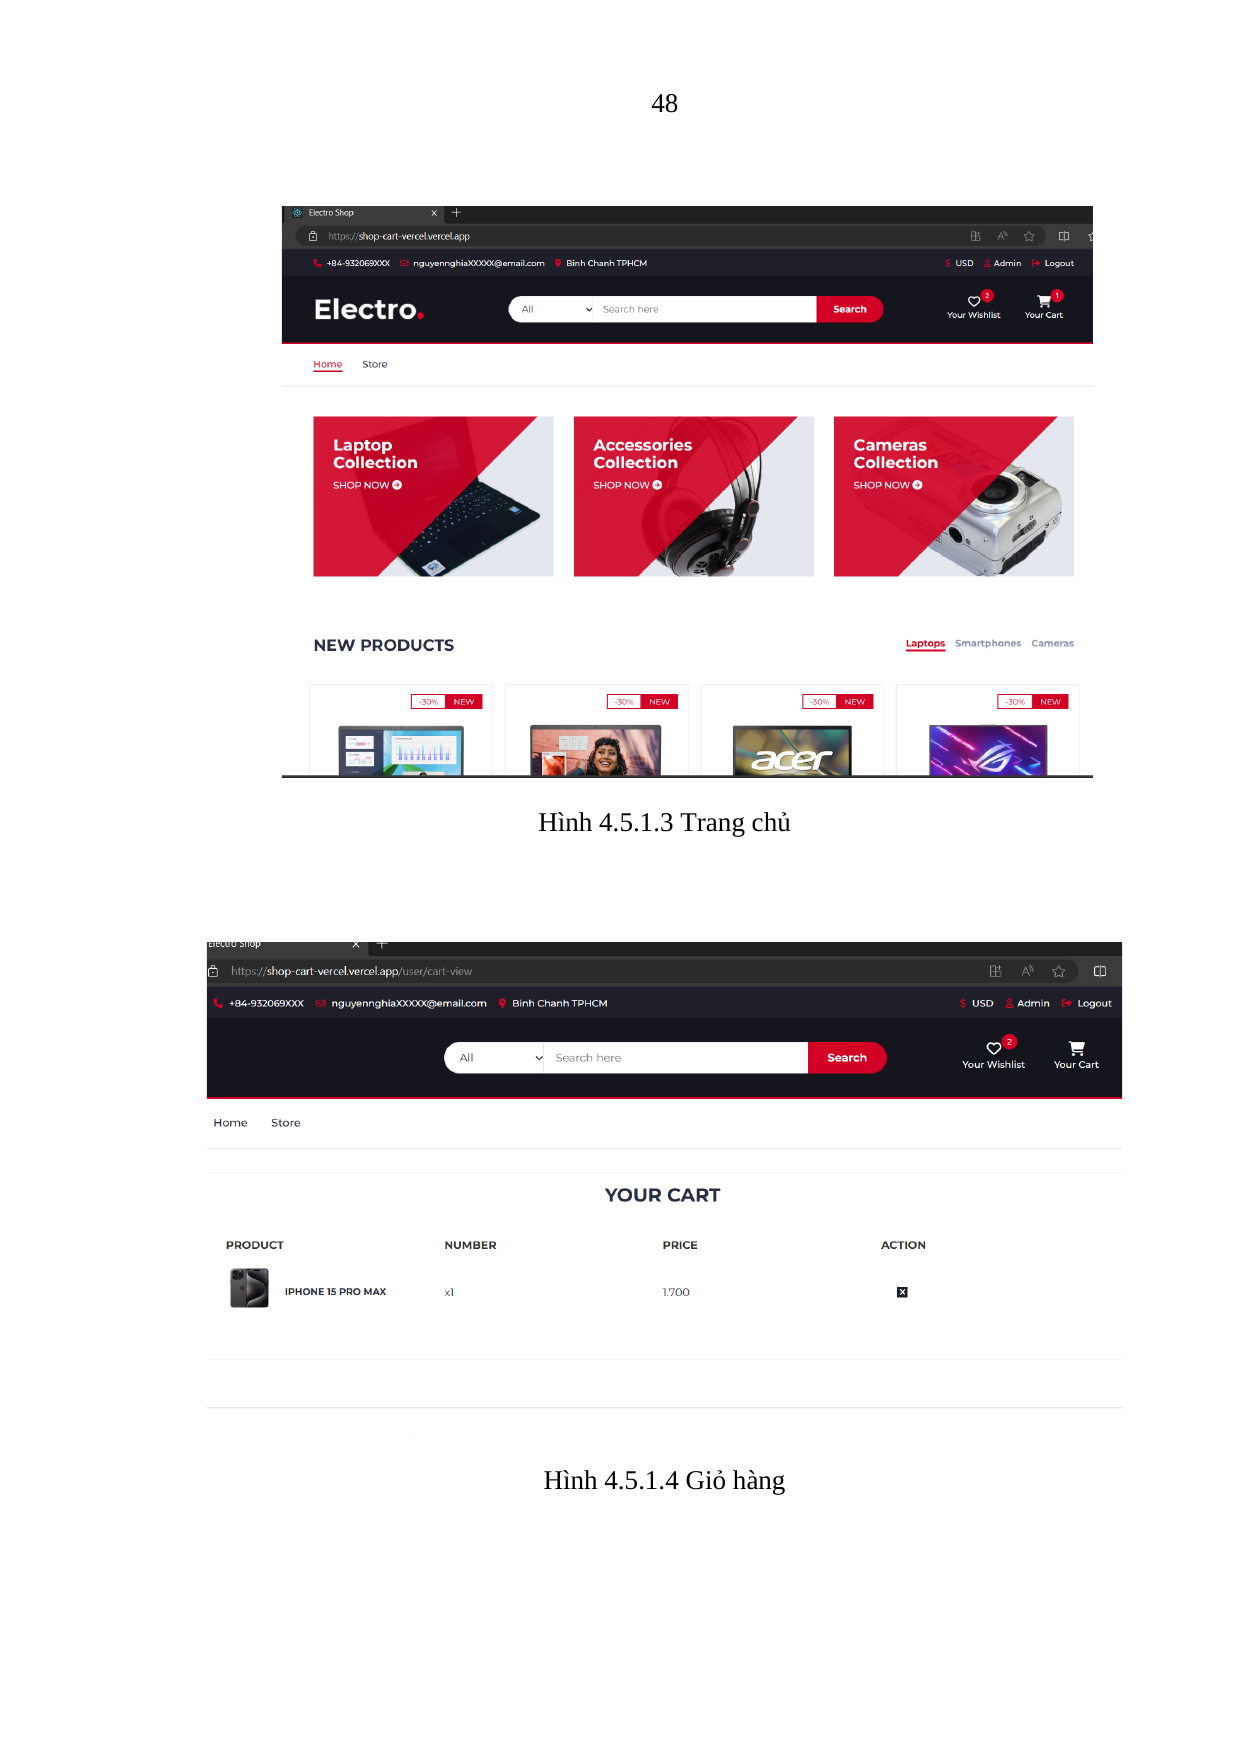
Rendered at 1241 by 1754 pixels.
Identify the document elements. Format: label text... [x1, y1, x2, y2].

picture [281, 206, 1093, 778]
picture [206, 942, 1123, 1436]
text Hình 4.5.1.4 Giỏ hàng [207, 1464, 1122, 1495]
text Hình 4.5.1.3 Trang chủ [207, 806, 1122, 837]
